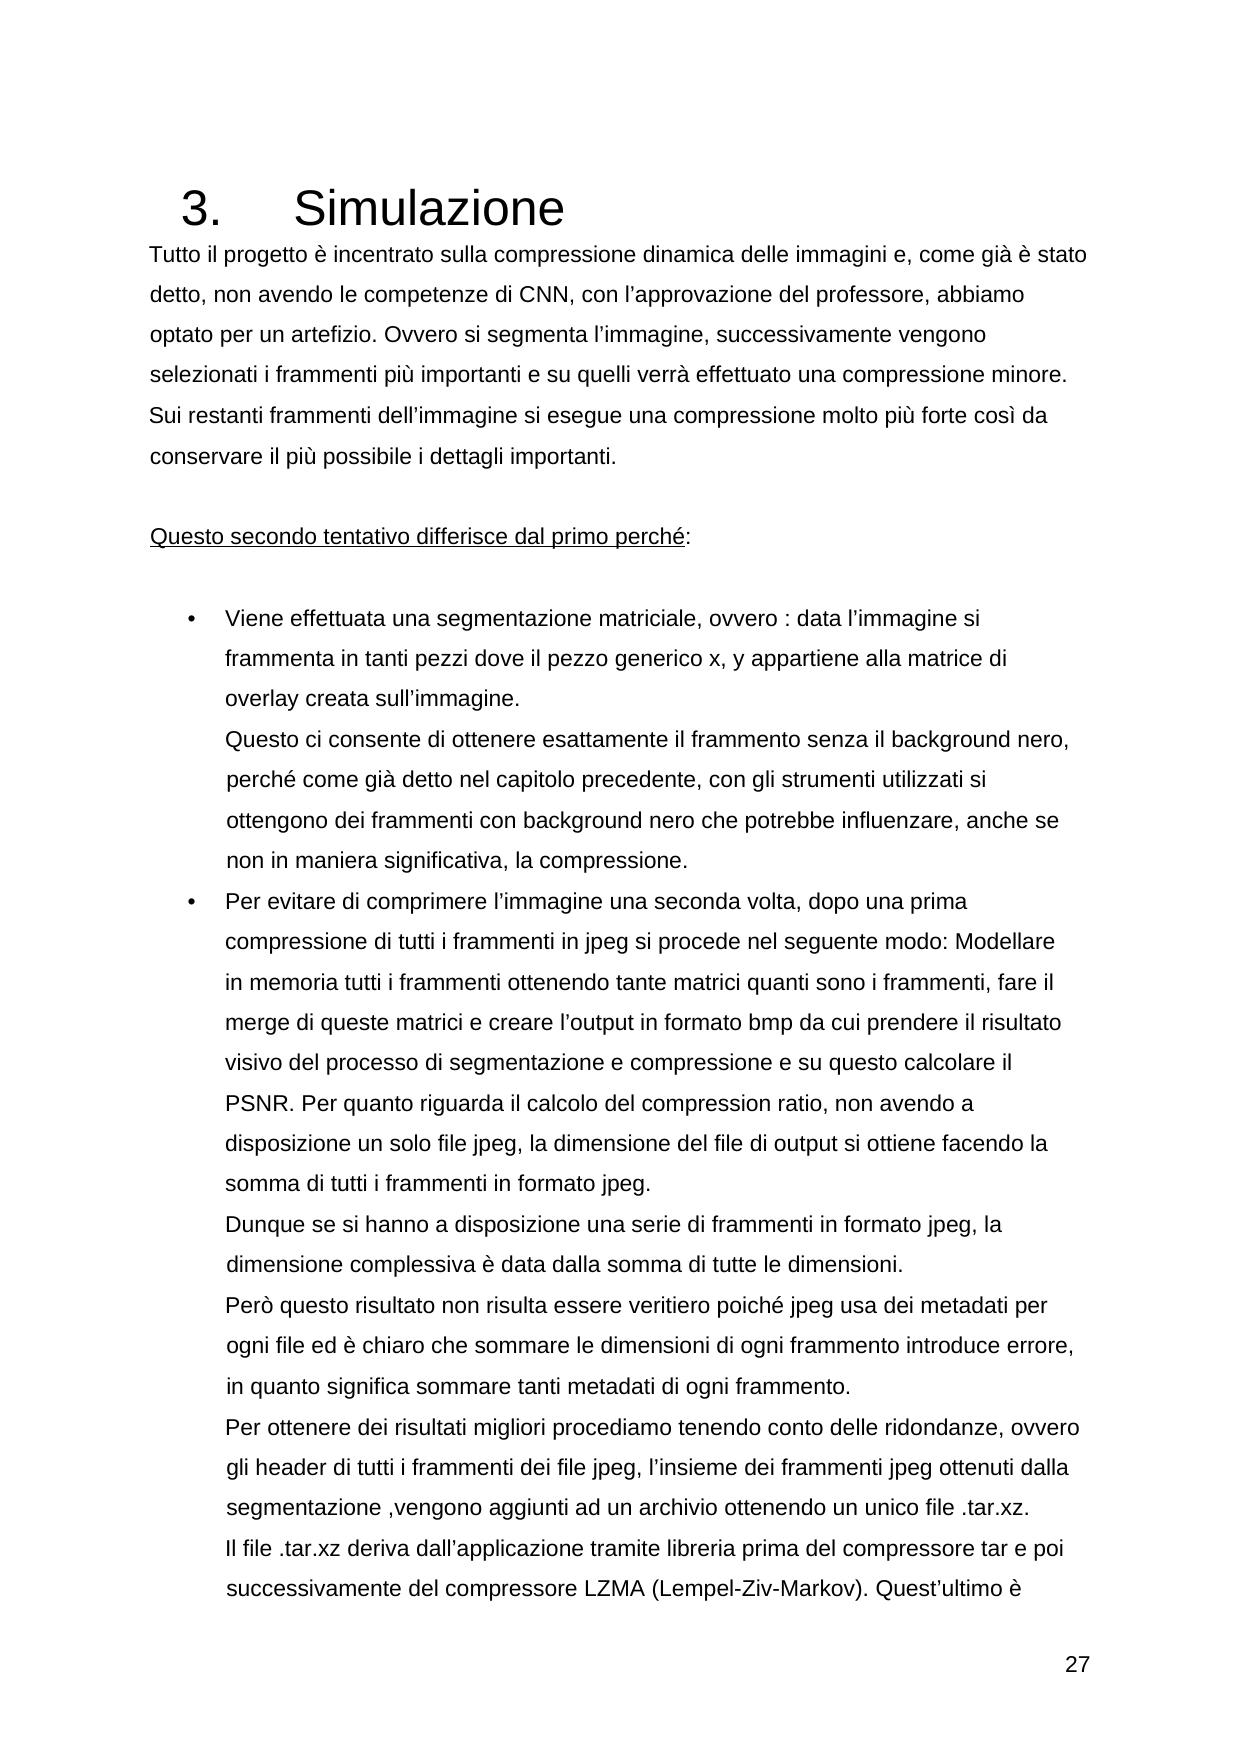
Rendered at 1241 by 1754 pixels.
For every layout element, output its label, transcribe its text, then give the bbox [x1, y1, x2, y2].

text Tutto il progetto è incentrato sulla compressione dinamica delle immagini e, come già è stato detto, non avendo le competenze di CNN, con l’approvazione del professore, abbiamo optato per un artefizio. Ovvero si segmenta l’immagine, successivamente vengono selezionati i frammenti più importanti e su quelli verrà effettuato una compressione minore. [148, 241, 1091, 388]
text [225, 1535, 1091, 1602]
text Questo ci consente di ottenere esattamente il frammento senza il background nero, perché come già detto nel capitolo precedente, con gli strumenti utilizzati si ottengono dei frammenti con background nero che potrebbe influenzare, anche se non in maniera significativa, la compressione. [225, 726, 1091, 873]
list Viene effettuata una segmentazione matriciale, ovvero : data l’immagine si frammenta in tanti pezzi dove il pezzo generico x, y appartiene alla matrice di overlay creata sull’immagine. [187, 605, 1077, 712]
text Questo secondo tentativo differisce dal primo perché: [150, 523, 1135, 549]
text Per ottenere dei risultati migliori procediamo tenendo conto delle ridondanze, ovvero gli header di tutti i frammenti dei file jpeg, l’insieme dei frammenti jpeg ottenuti dalla segmentazione ,vengono aggiunti ad un archivio ottenendo un unico file .tar.xz. [225, 1413, 1091, 1521]
subtitle 3. Simulazione [150, 178, 1135, 236]
text Dunque se si hanno a disposizione una serie di frammenti in formato jpeg, la dimensione complessiva è data dalla somma di tutte le dimensioni. [225, 1211, 1091, 1278]
text Però questo risultato non risulta essere veritiero poiché jpeg usa dei metadati per ogni file ed è chiaro che sommare le dimensioni di ogni frammento introduce errore, in quanto significa sommare tanti metadati di ogni frammento. [225, 1292, 1091, 1399]
text Sui restanti frammenti dell’immagine si esegue una compressione molto più forte così da conservare il più possibile i dettagli importanti. [148, 402, 1091, 469]
list Per evitare di comprimere l’immagine una seconda volta, dopo una prima compressione di tutti i frammenti in jpeg si procede nel seguente modo: Modellare in memoria tutti i frammenti ottenendo tante matrici quanti sono i frammenti, fare il merge di queste matrici e creare l’output in formato bmp da cui prendere il risultato visivo del processo di segmentazione e compressione e su questo calcolare il PSNR. Per quanto riguarda il calcolo del compression ratio, non avendo a disposizione un solo file jpeg, la dimensione del file di output si ottiene facendo la somma di tutti i frammenti in formato jpeg. [187, 888, 1077, 1196]
